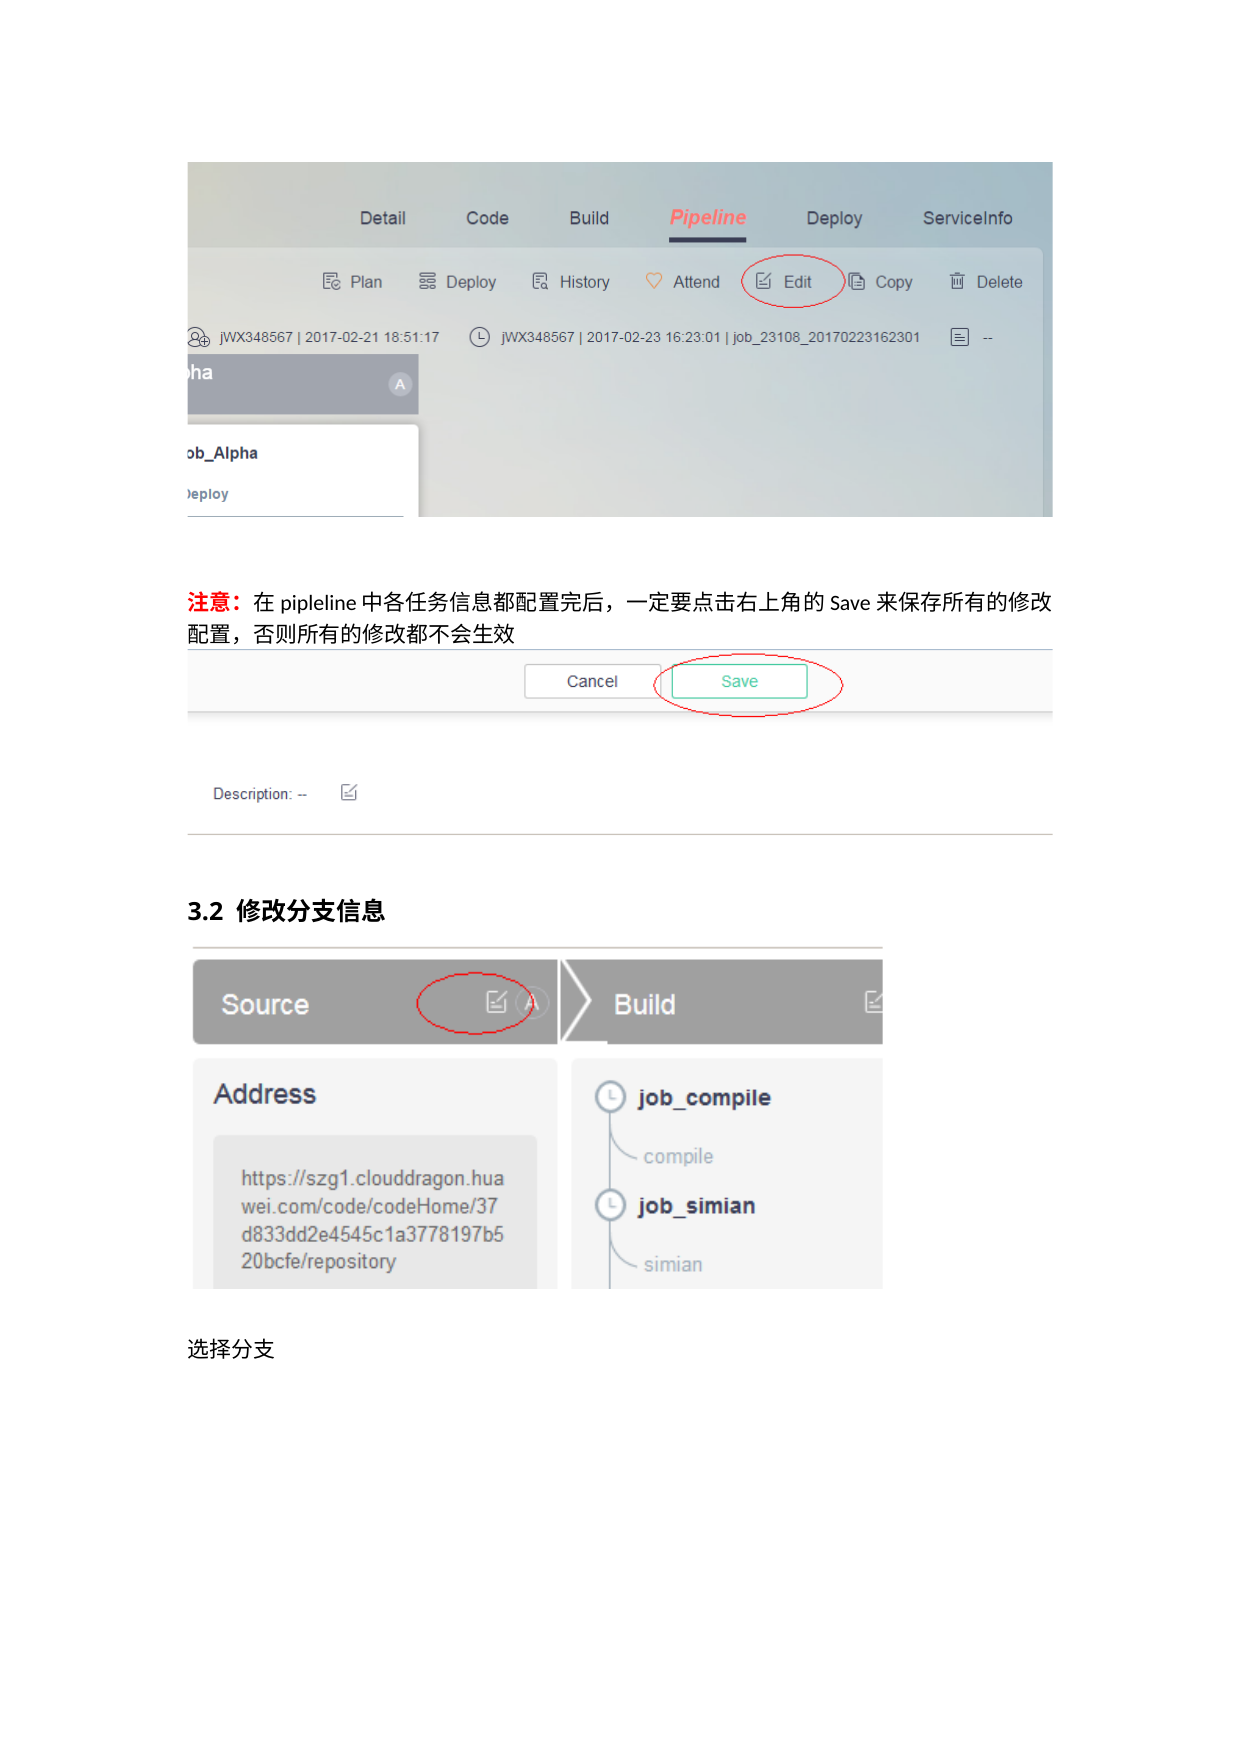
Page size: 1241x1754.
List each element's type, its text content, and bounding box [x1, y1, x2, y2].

text 3.2 修改分支信息 [187, 877, 1053, 942]
picture [187, 649, 1053, 842]
text 注意：在pipleline中各任务信息都配置完后，一定要点击右上角的Save 来保存所有的修改配置，否则所有的修改都不会生效 [187, 584, 1053, 649]
text 选择分支 [187, 1332, 1053, 1364]
picture [187, 162, 1053, 517]
picture [187, 942, 883, 1289]
